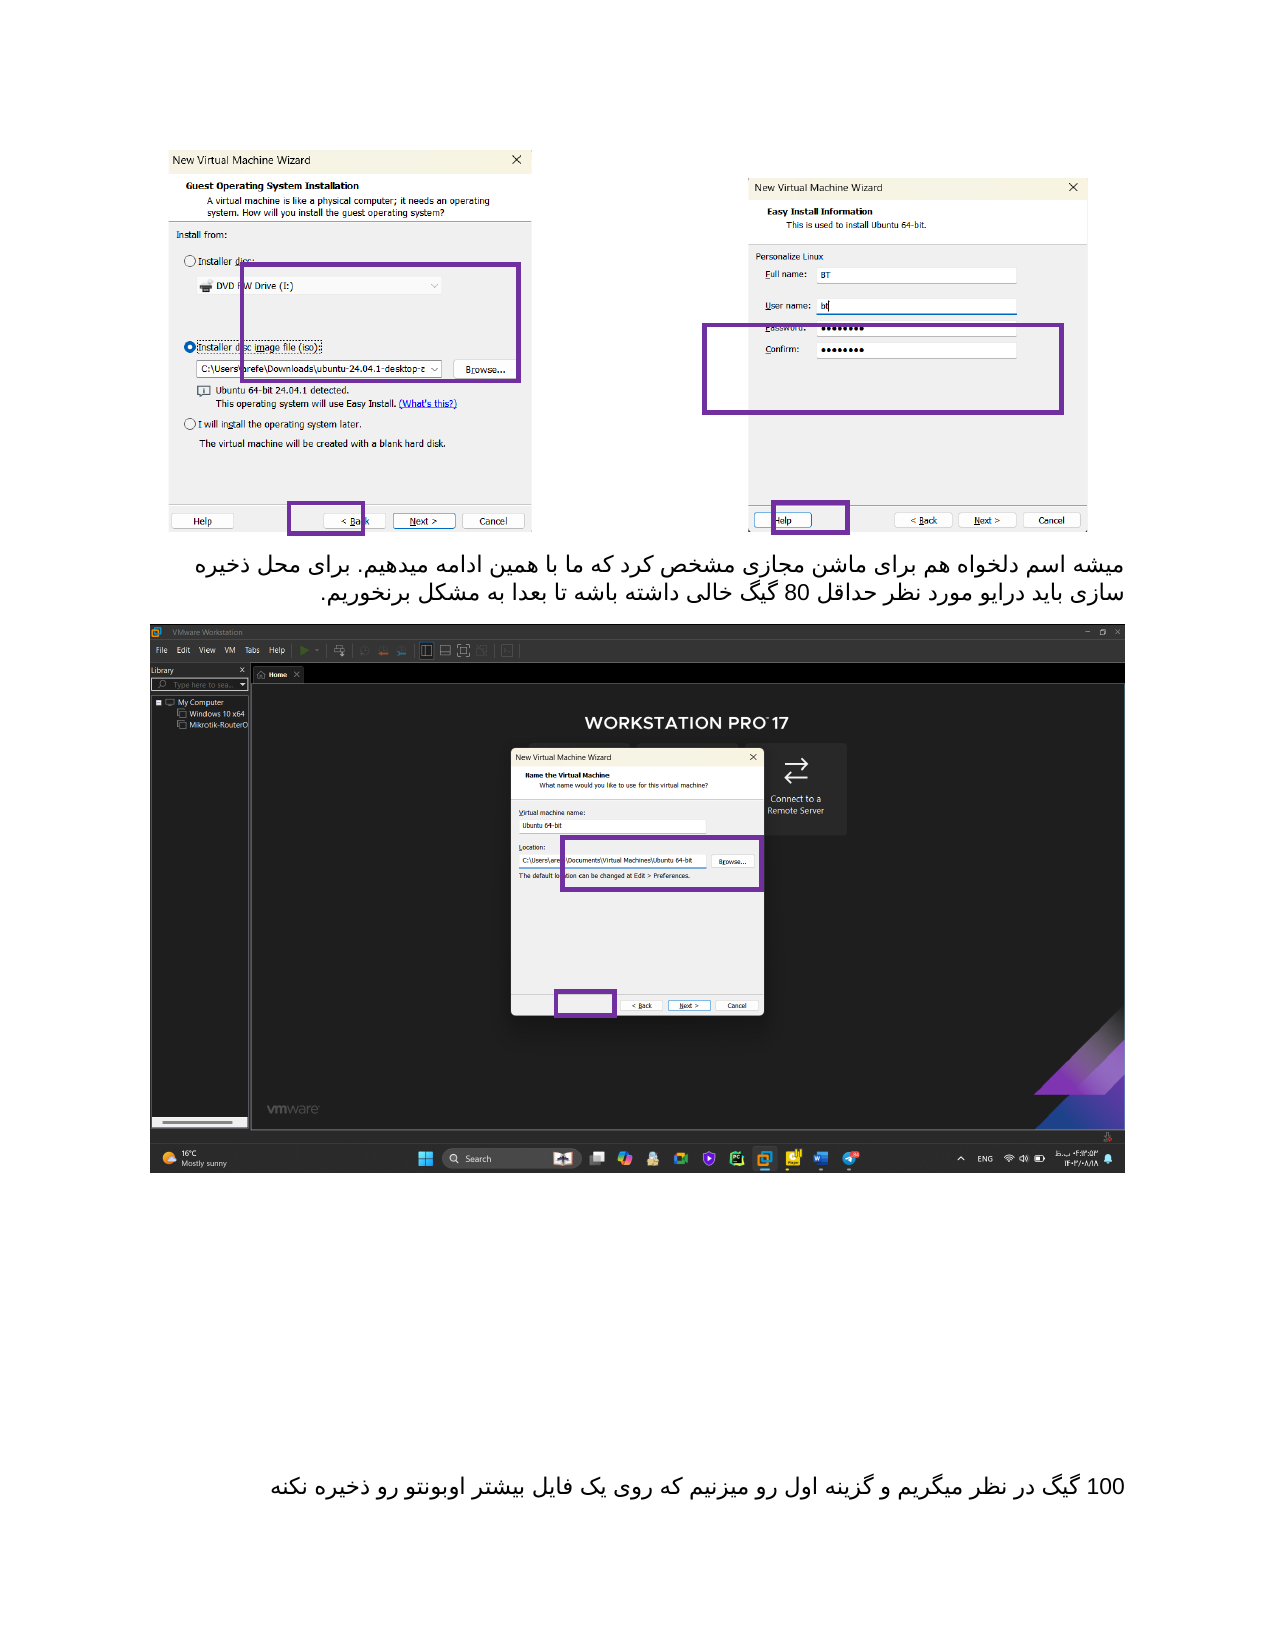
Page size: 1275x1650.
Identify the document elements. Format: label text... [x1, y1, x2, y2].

picture [748, 178, 1088, 532]
picture [291, 505, 361, 531]
picture [168, 150, 532, 532]
text 100 گیگ در نظر میگریم و گزینه اول رو میزنیم که روی یک فایل بیشتر اوبونتو رو ذخیره نکنه [150, 1473, 1125, 1499]
picture [776, 505, 845, 530]
text میشه اسم دلخواه هم برای ماشن مجازی مشخص کرد که ما با همین ادامه میدهیم. برای محل ذخیره سازی باید درایو مورد نظر حداقل 80 گیگ خالی داشته باشه تا بعدا به مشکل برنخوریم. [150, 551, 1125, 606]
picture [150, 624, 1125, 1173]
picture [748, 327, 1059, 410]
